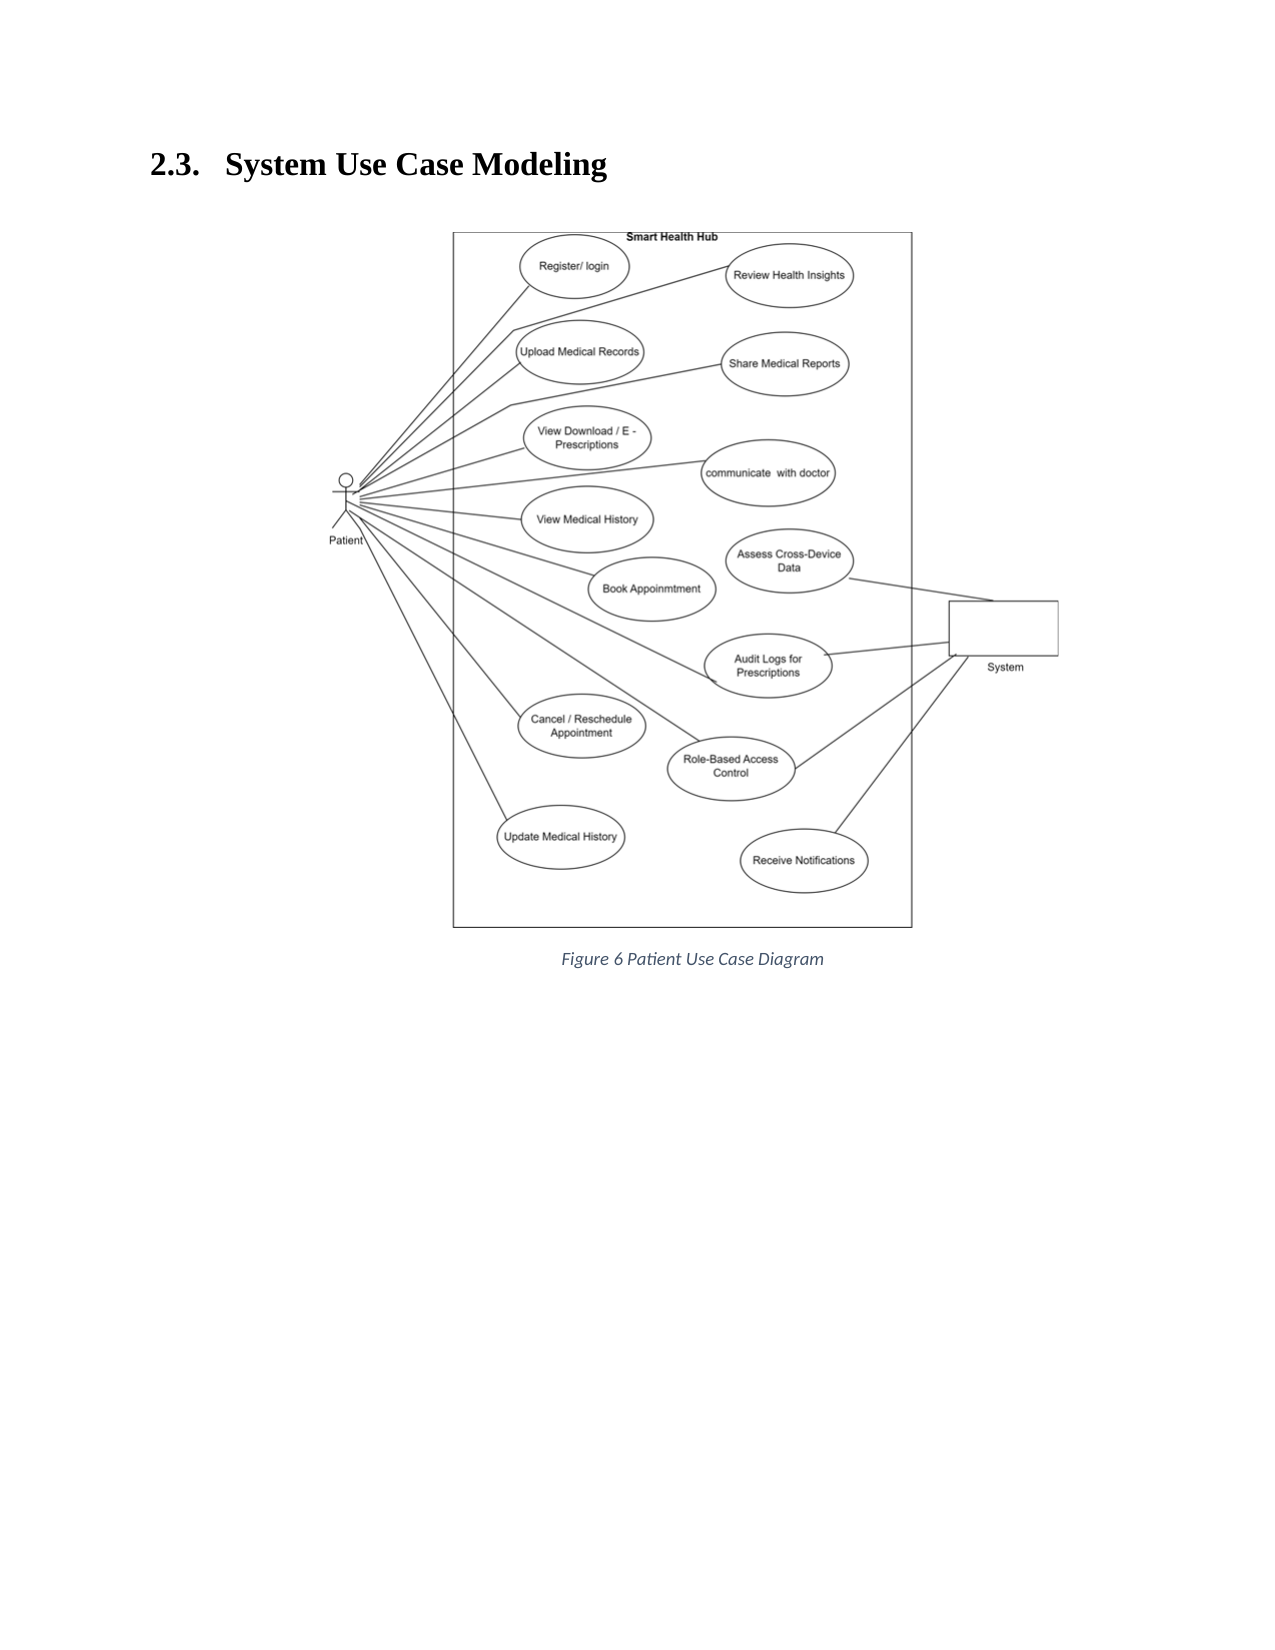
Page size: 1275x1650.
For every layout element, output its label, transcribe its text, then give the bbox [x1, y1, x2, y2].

text Figure 6 Patient Use Case Diagram [112, 947, 1275, 970]
subtitle System Use Case Modeling [150, 144, 1275, 182]
picture [329, 232, 1059, 928]
